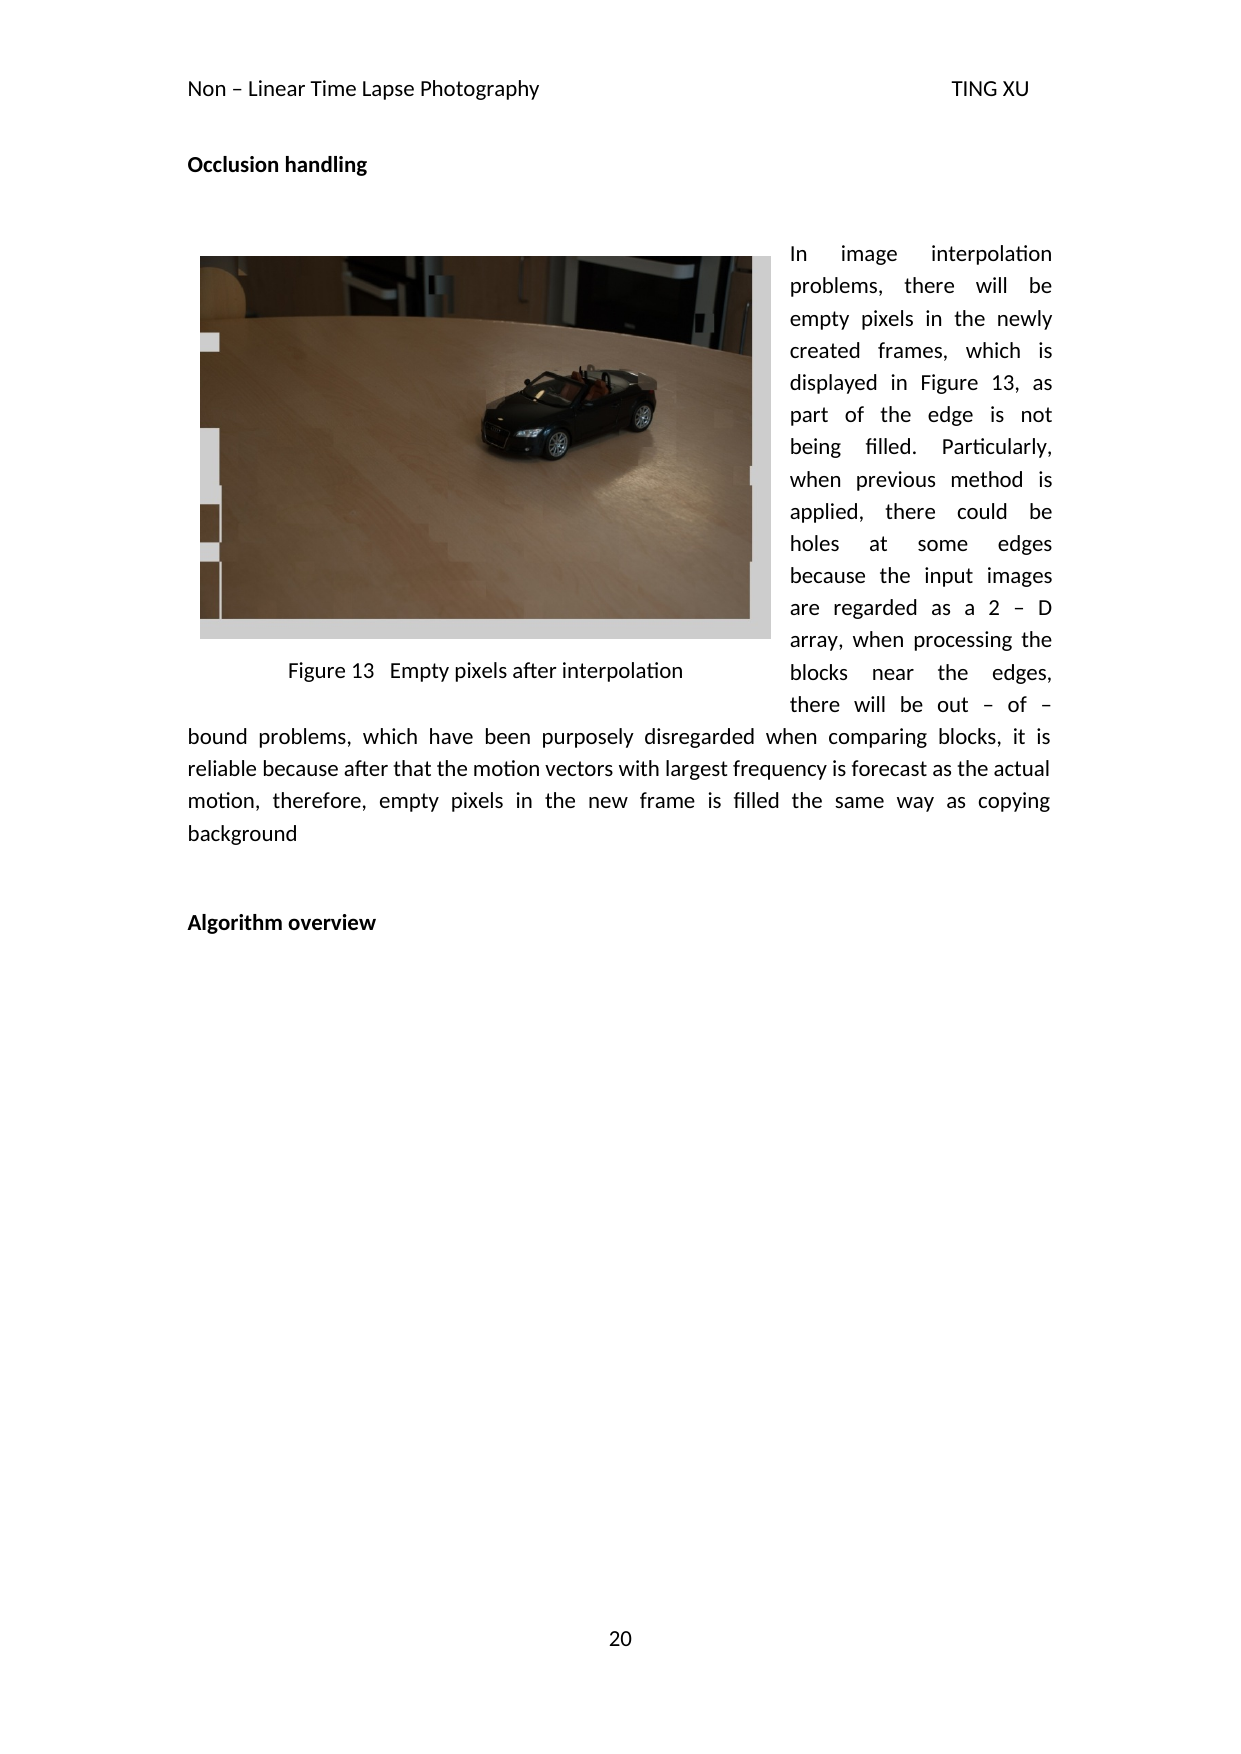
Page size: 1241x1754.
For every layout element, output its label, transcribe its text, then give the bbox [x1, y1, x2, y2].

picture [200, 256, 771, 639]
text Occlusion handling [187, 150, 1053, 178]
text Algorithm overview [187, 908, 1053, 936]
